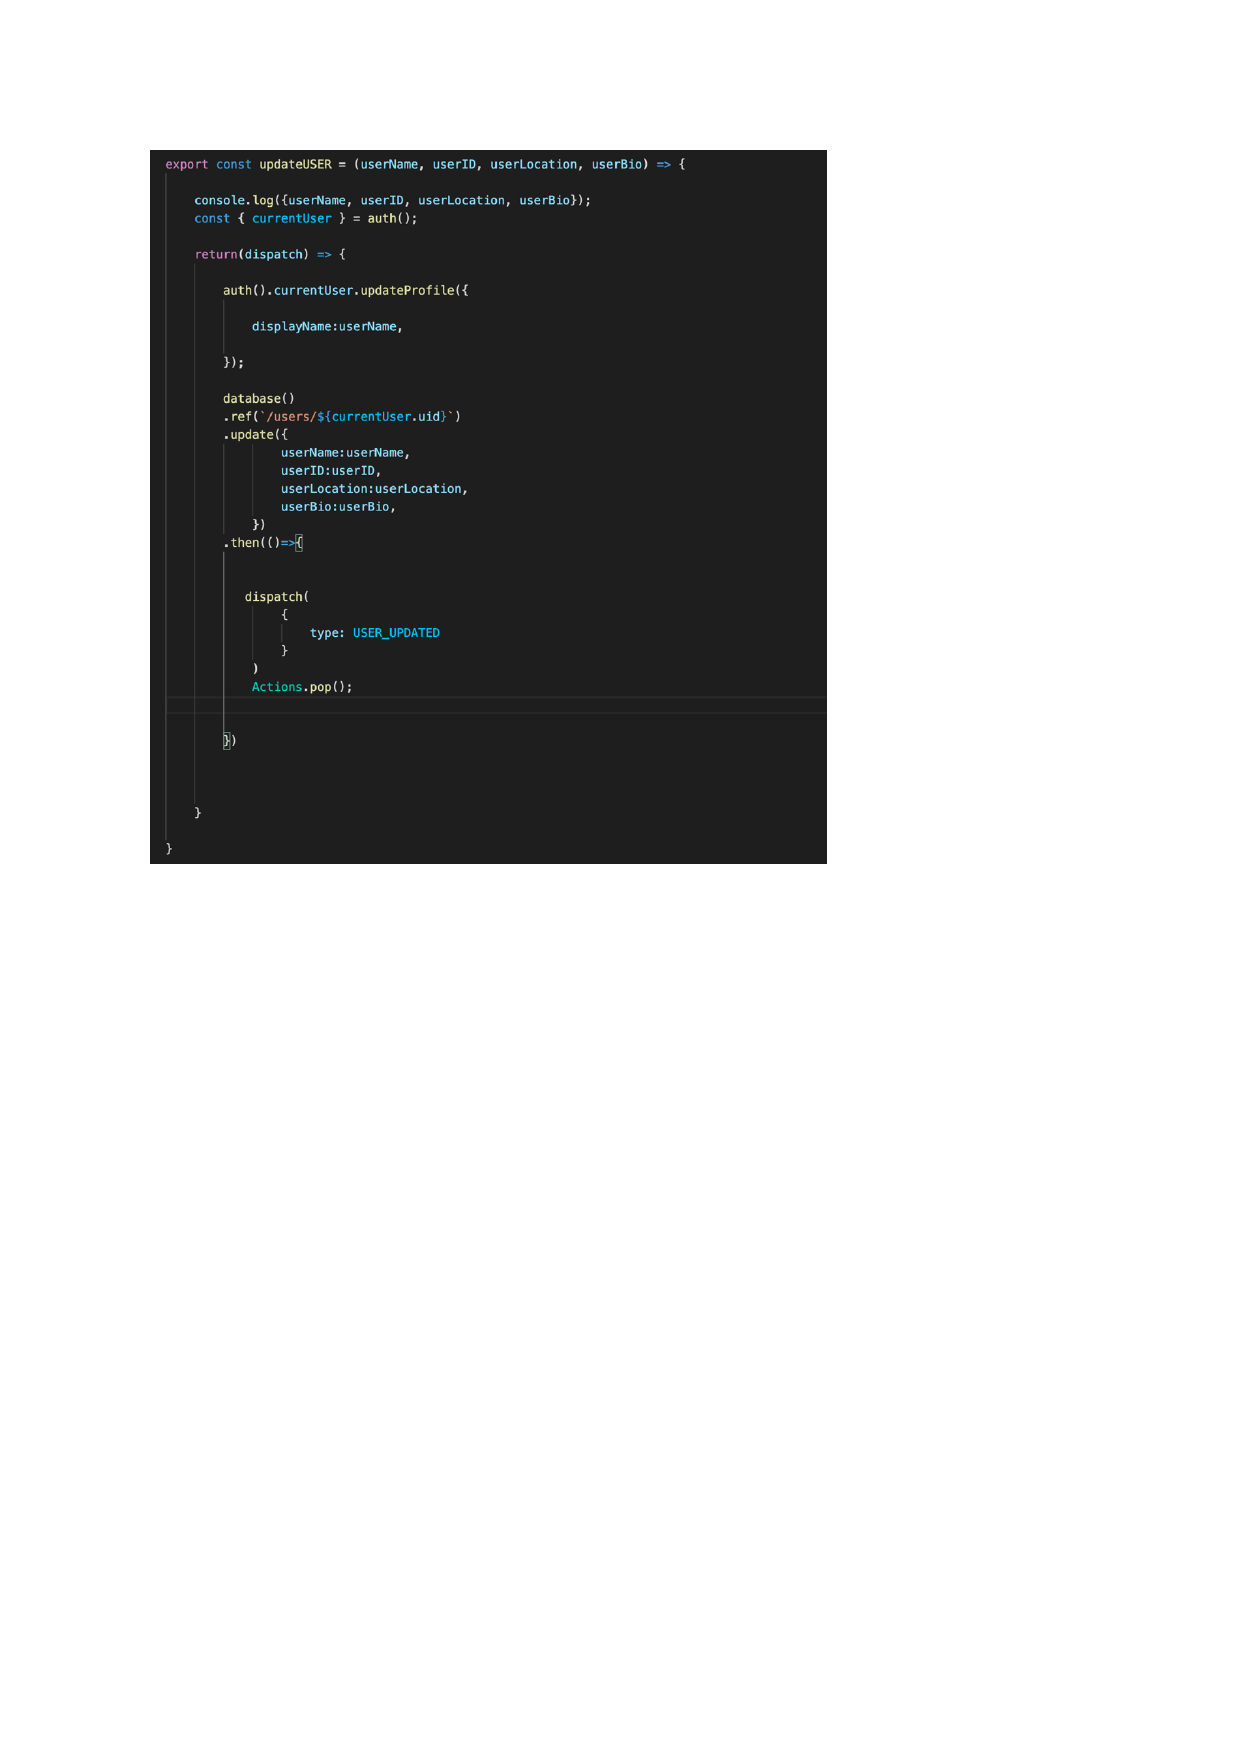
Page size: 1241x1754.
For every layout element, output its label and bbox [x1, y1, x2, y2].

picture [150, 150, 827, 864]
